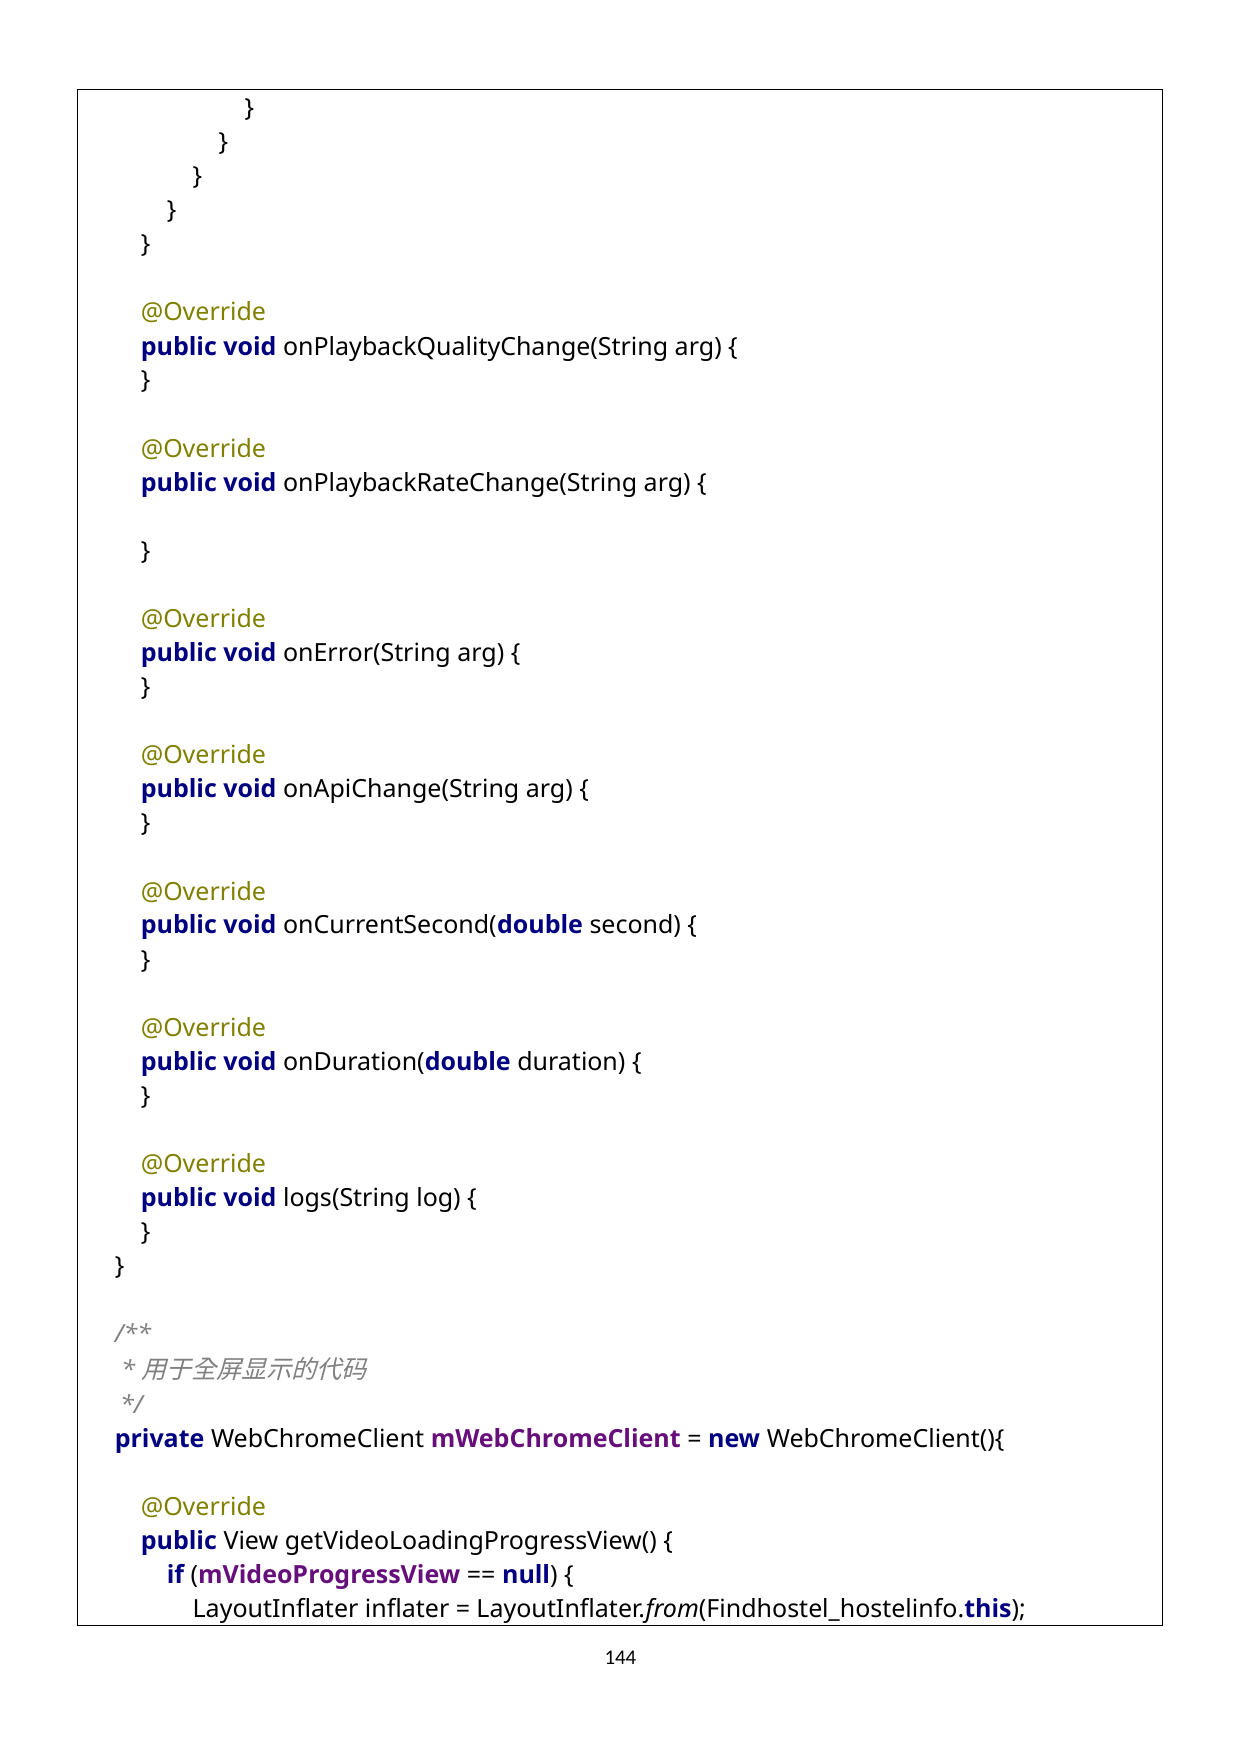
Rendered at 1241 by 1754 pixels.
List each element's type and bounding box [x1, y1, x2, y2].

table_cell [78, 90, 1162, 1625]
